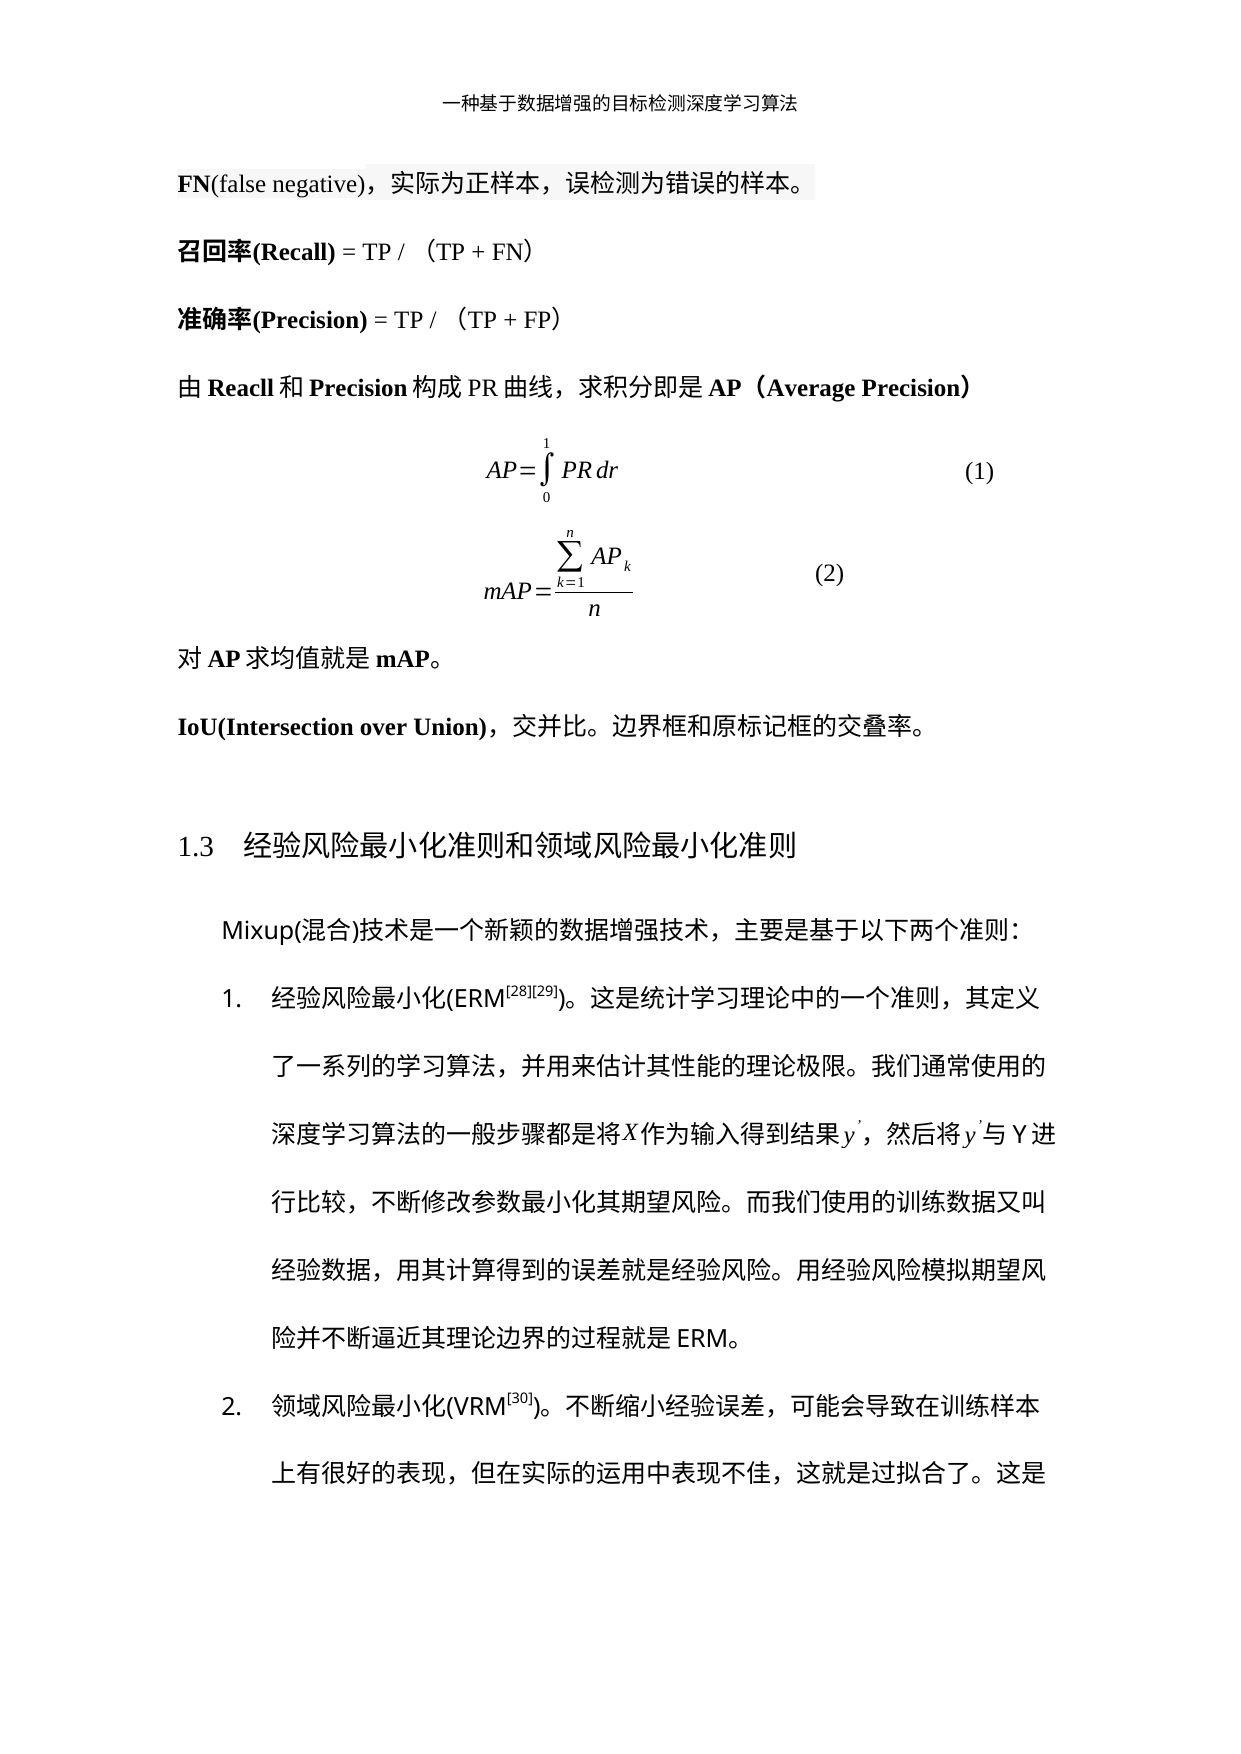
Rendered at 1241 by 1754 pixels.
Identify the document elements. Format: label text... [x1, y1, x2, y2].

text 准确率(Precision) = TP / （TP + FP） [177, 283, 1063, 351]
text 对AP求均值就是mAP。 [177, 623, 1063, 691]
text (1) [177, 419, 1063, 521]
text IoU(Intersection over Union)，交并比。边界框和原标记框的交叠率。 [177, 691, 1063, 759]
text FN(false negative)，实际为正样本，误检测为错误的样本。 [177, 148, 1063, 216]
text 召回率(Recall) = TP / （TP + FN） [177, 216, 1063, 283]
subtitle 1.3 经验风险最小化准则和领域风险最小化准则 [177, 810, 1063, 878]
list 经验风险最小化(ERM[][])。这是统计学习理论中的一个准则，其定义了一系列的学习算法，并用来估计其性能的理论极限。我们通常使用的深度学习算法的一般步骤都是将作为输入得到结果，然后将与Y进行比较，不断修改参数最小化其期望风险。而我们使用的训练数据又叫经验数据，用其计算得到的误差就是经验风险。用经验风险模拟期望风险并不断逼近其理论边界的过程就是ERM。 [221, 963, 1063, 1370]
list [221, 1370, 1063, 1506]
text (2) [177, 521, 1063, 623]
text Mixup(混合)技术是一个新颖的数据增强技术，主要是基于以下两个准则： [177, 895, 1063, 963]
text 由Reacll和Precision构成PR曲线，求积分即是AP（Average Precision） [177, 351, 1063, 419]
